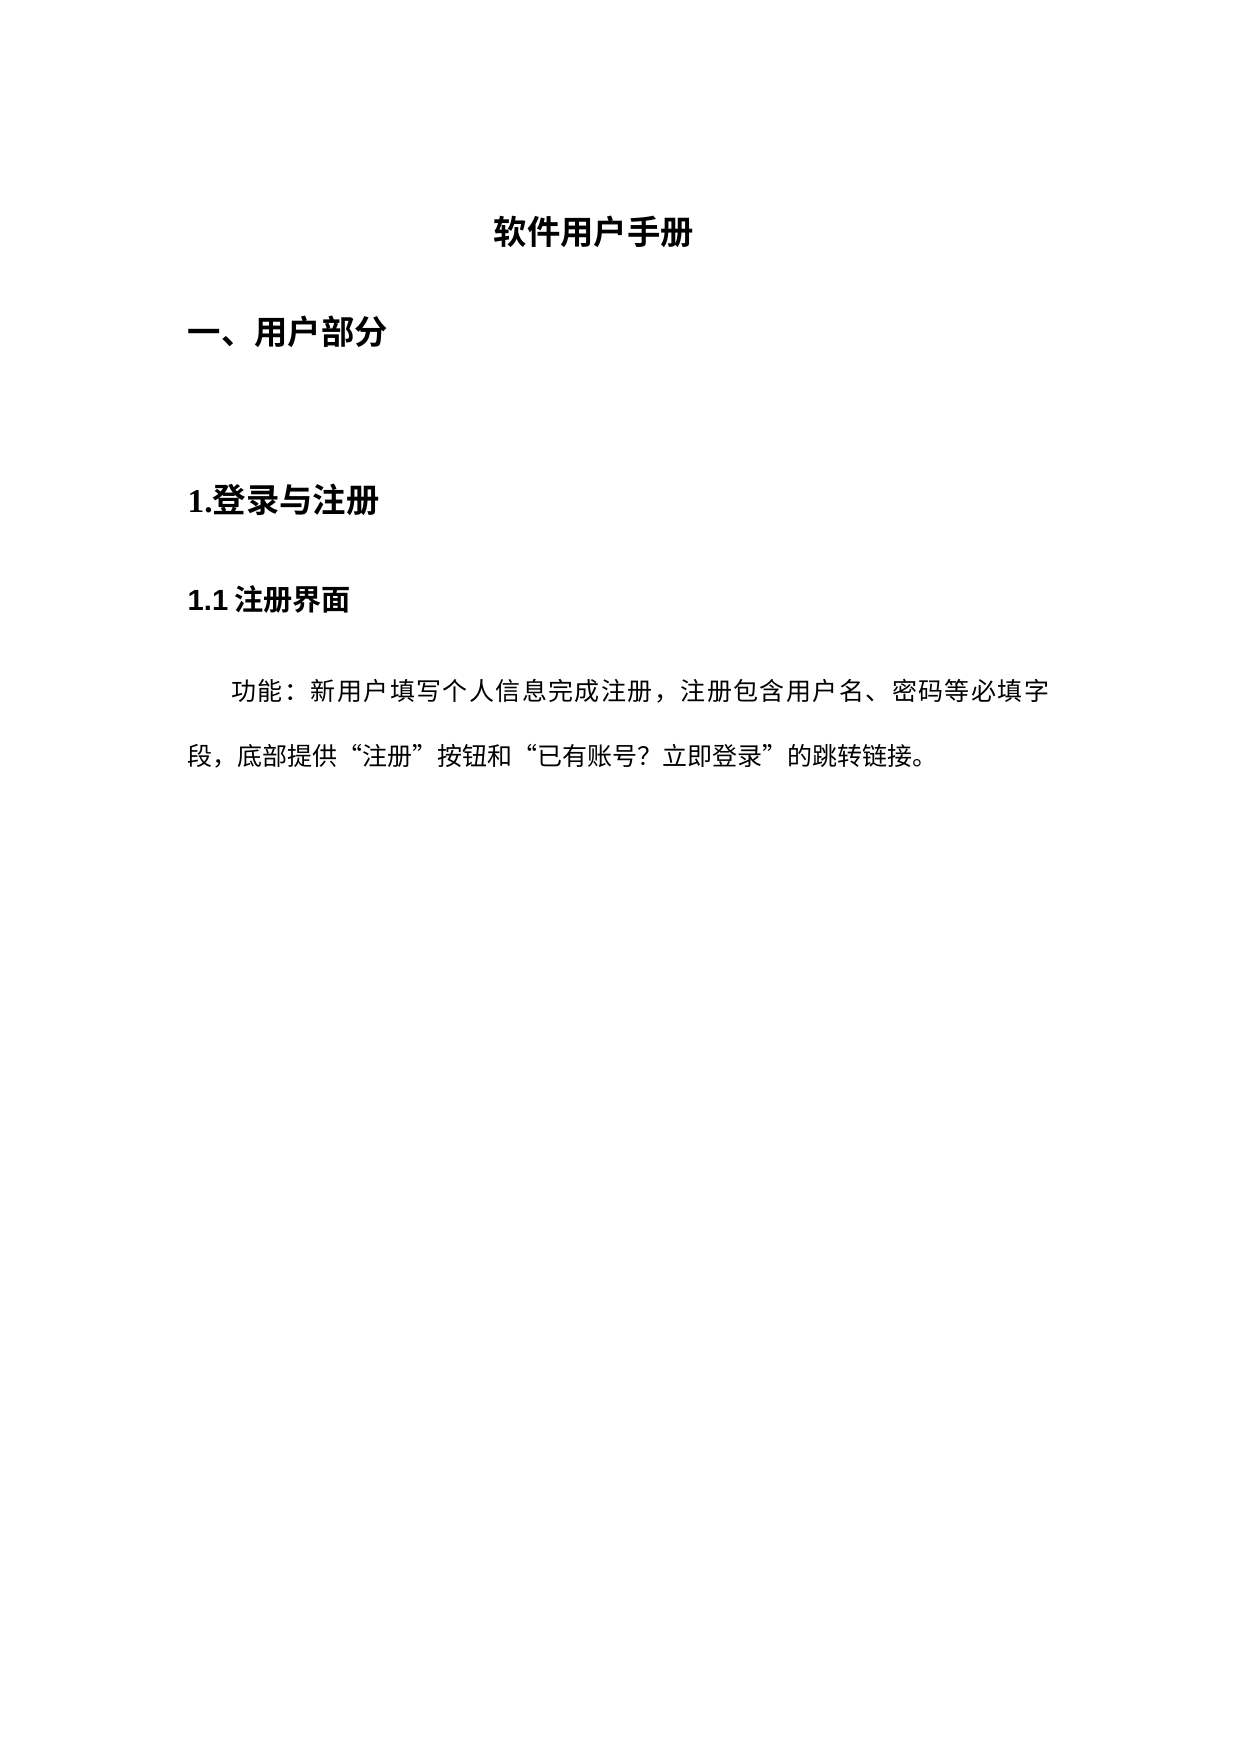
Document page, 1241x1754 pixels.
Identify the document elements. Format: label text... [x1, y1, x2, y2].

subtitle 一、用户部分 [187, 298, 1053, 363]
subtitle 1.1注册界面 [187, 565, 1053, 630]
text 功能：新用户填写个人信息完成注册，注册包含用户名、密码等必填字段，底部提供“注册”按钮和“已有账号？立即登录”的跳转链接。 [187, 657, 1053, 787]
subtitle 1.登录与注册 [187, 466, 1053, 531]
subtitle 软件用户手册 [450, 197, 1053, 262]
